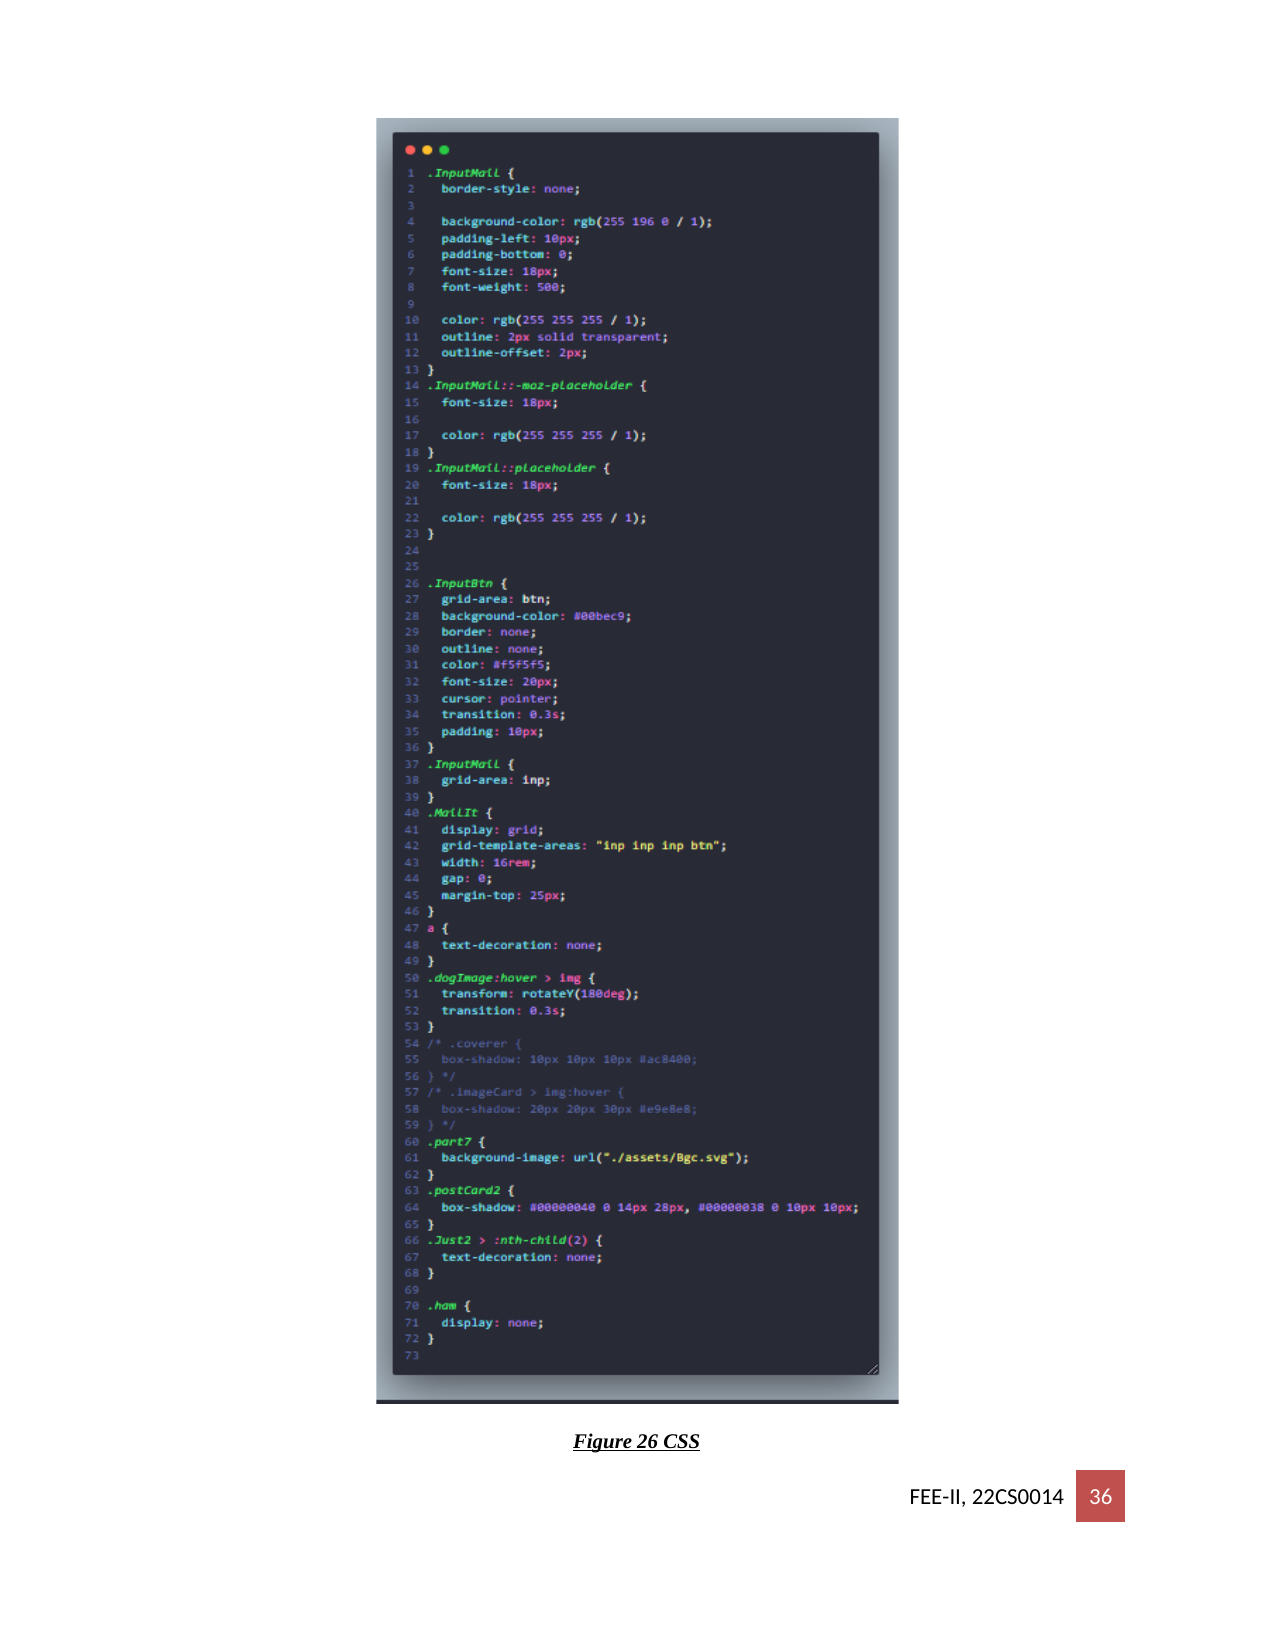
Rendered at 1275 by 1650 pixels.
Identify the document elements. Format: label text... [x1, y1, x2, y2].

picture [376, 118, 899, 1404]
text Figure 26 CSS [150, 1429, 1125, 1453]
